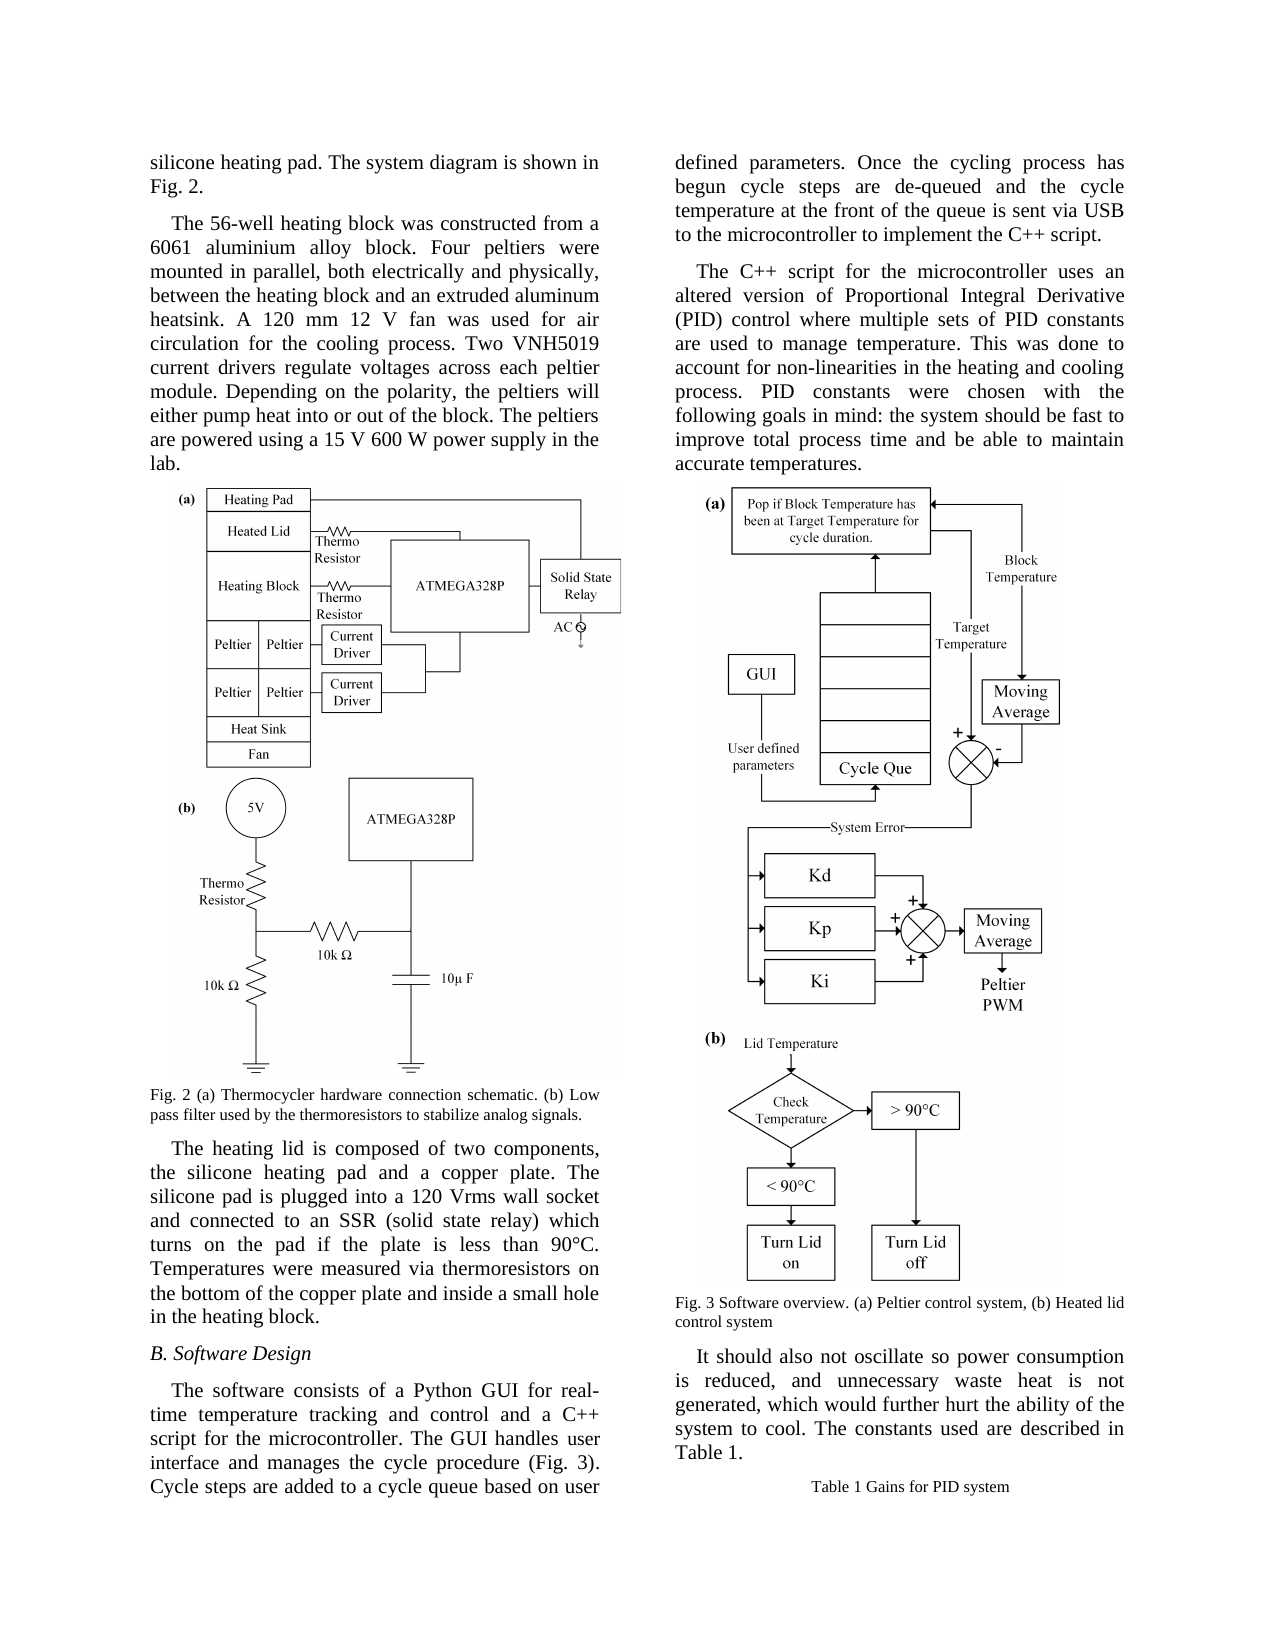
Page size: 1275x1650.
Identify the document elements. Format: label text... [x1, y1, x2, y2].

picture [171, 487, 622, 1073]
text Fig. 3 Software overview. (a) Peltier control system, (b) Heated lid control system [675, 1293, 1125, 1331]
text The 56-well heating block was constructed from a 6061 aluminium alloy block. Four peltiers were mounted in parallel, both electrically and physically, between the heating block and an extruded aluminum heatsink. A 120 mm 12 V fan was used for air circulation for the cooling process. Two VNH5019 current drivers regulate voltages across each peltier module. Depending on the polarity, the peltiers will either pump heat into or out of the block. The peltiers are powered using a 15 V 600 W power supply in the lab. [150, 211, 600, 475]
text It should also not oscillate so power consumption is reduced, and unnecessary waste heat is not generated, which would further hurt the ability of the system to cool. The constants used are described in Table 1. [675, 1344, 1125, 1464]
text Fig. 2 (a) Thermocycler hardware connection schematic. (b) Low pass filter used by the thermoresistors to stabilize analog signals. [150, 1085, 600, 1123]
text B. Software Design [150, 1341, 600, 1365]
text The C++ script for the microcontroller uses an altered version of Proportional Integral Derivative (PID) control where multiple sets of PID constants are used to manage temperature. This was done to account for non-linearities in the heating and cooling process. PID constants were chosen with the following goals in mind: the system should be fast to improve total process time and be able to maintain accurate temperatures. [675, 259, 1125, 475]
text Table 1 Gains for PID system [675, 1477, 1125, 1496]
picture [696, 487, 1064, 1281]
text The heating lid is composed of two components, the silicone heating pad and a copper plate. The silicone pad is plugged into a 120 Vrms wall socket and connected to an SSR (solid state relay) which turns on the pad if the plate is less than 90°C. Temperatures were measured via thermoresistors on the bottom of the copper plate and inside a small hole in the heating block. [150, 1136, 600, 1328]
text The software consists of a Python GUI for real-time temperature tracking and control and a C++ script for the microcontroller. The GUI handles user interface and manages the cycle procedure (Fig. 3). Cycle steps are added to a cycle queue based on user defined parameters. Once the cycling process has begun cycle steps are de-queued and the cycle temperature at the front of the queue is sent via USB to the microcontroller to implement the C++ script. [675, 150, 1125, 246]
text The software consists of a Python GUI for real-time temperature tracking and control and a C++ script for the microcontroller. The GUI handles user interface and manages the cycle procedure (Fig. 3). Cycle steps are added to a cycle queue based on user defined parameters. Once the cycling process has begun cycle steps are de-queued and the cycle temperature at the front of the queue is sent via USB to the microcontroller to implement the C++ script. [150, 1378, 600, 1498]
